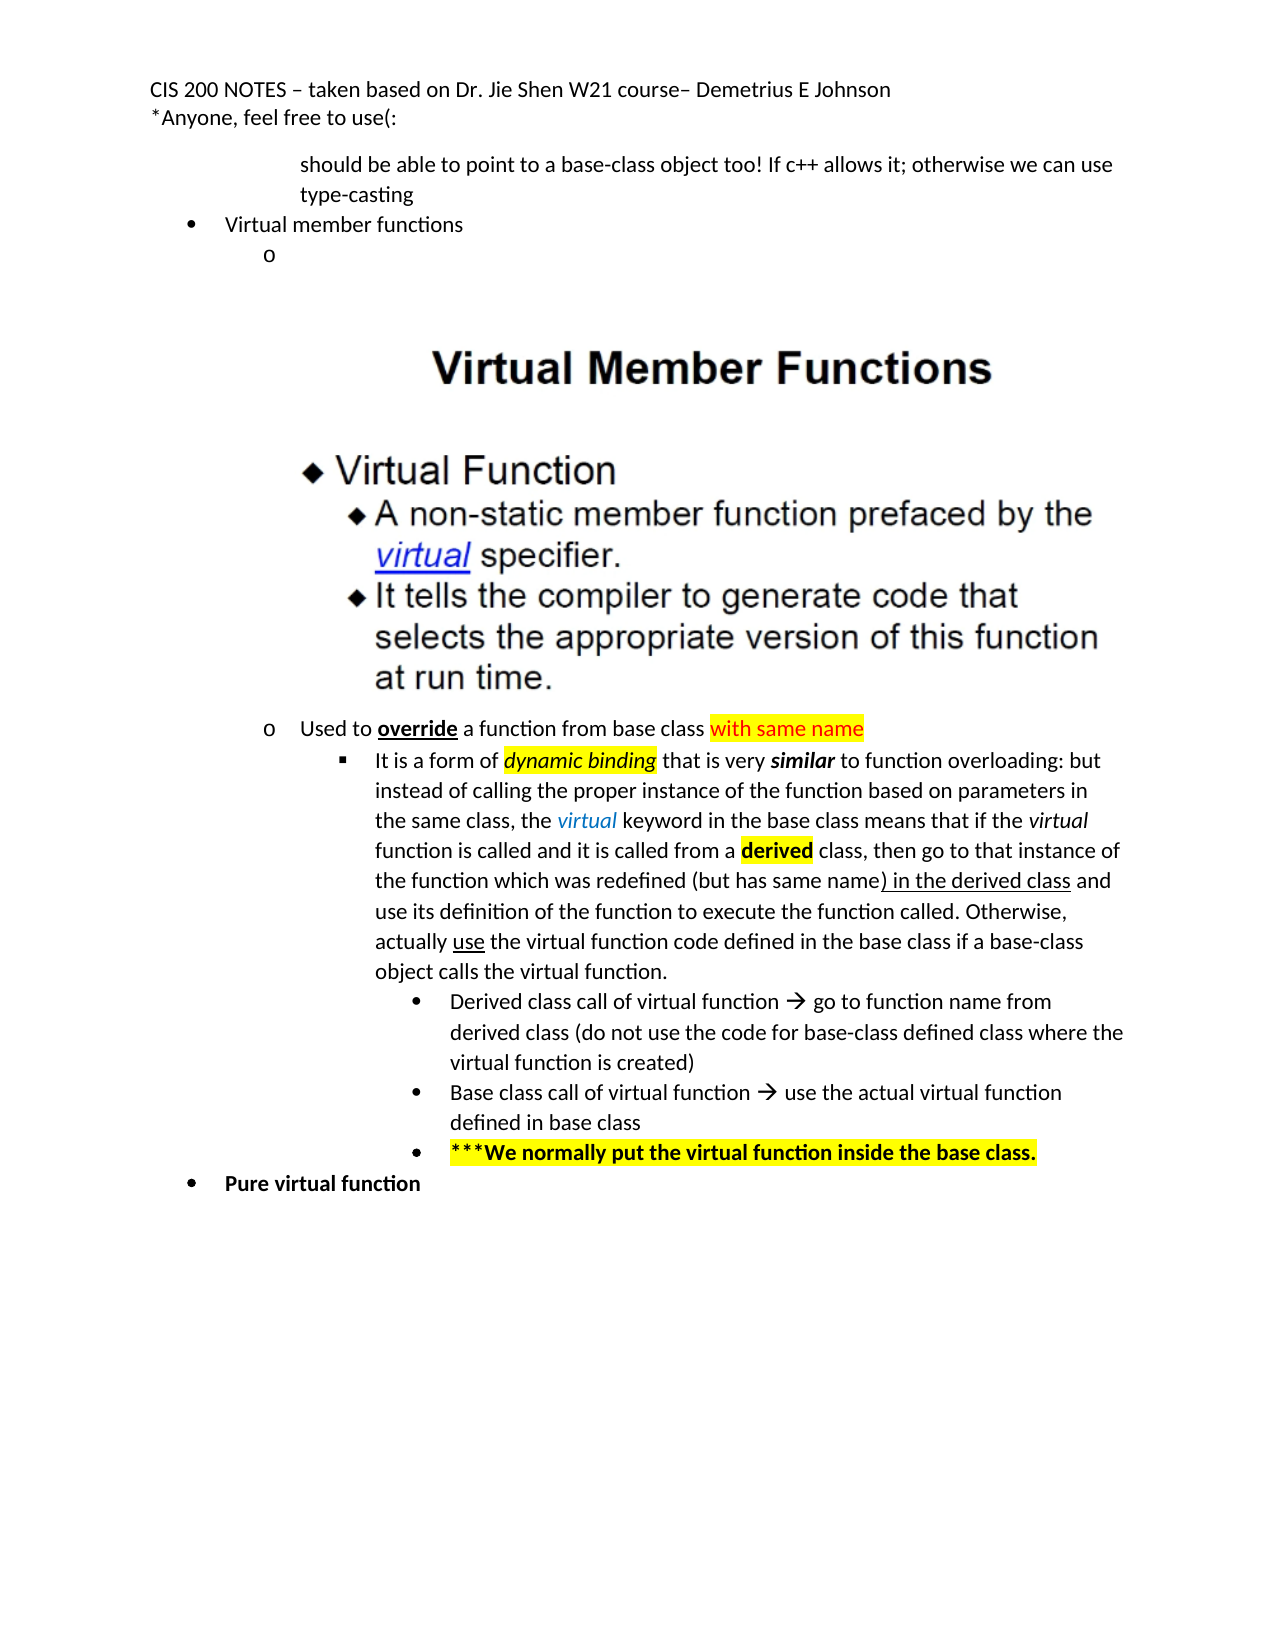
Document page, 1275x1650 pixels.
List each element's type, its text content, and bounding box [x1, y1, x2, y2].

list Pure virtual function [187, 1169, 1125, 1197]
list Virtual member functions [187, 210, 1125, 238]
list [262, 150, 1125, 208]
list ***We normally put the virtual function inside the base class. [412, 1138, 1125, 1166]
list Derived class call of virtual function go to function name from derived class (do not use the code for base-class defined class where the virtual function is created) [412, 987, 1125, 1076]
list It is a form of dynamic binding that is very similar to function overloading: but instead of calling the proper instance of the function based on parameters in the same class, the virtual keyword in the base class means that if the virtual function is called and it is called from a derived class, then go to that instance of the function which was redefined (but has same name) in the derived class and use its definition of the function to execute the function called. Otherwise, actually use the virtual function code defined in the base class if a base-class object calls the virtual function. [337, 746, 1125, 985]
list Base class call of virtual function use the actual virtual function defined in base class [412, 1078, 1125, 1136]
picture [262, 272, 1139, 712]
list Used to override a function from base class with same name [262, 714, 1125, 743]
